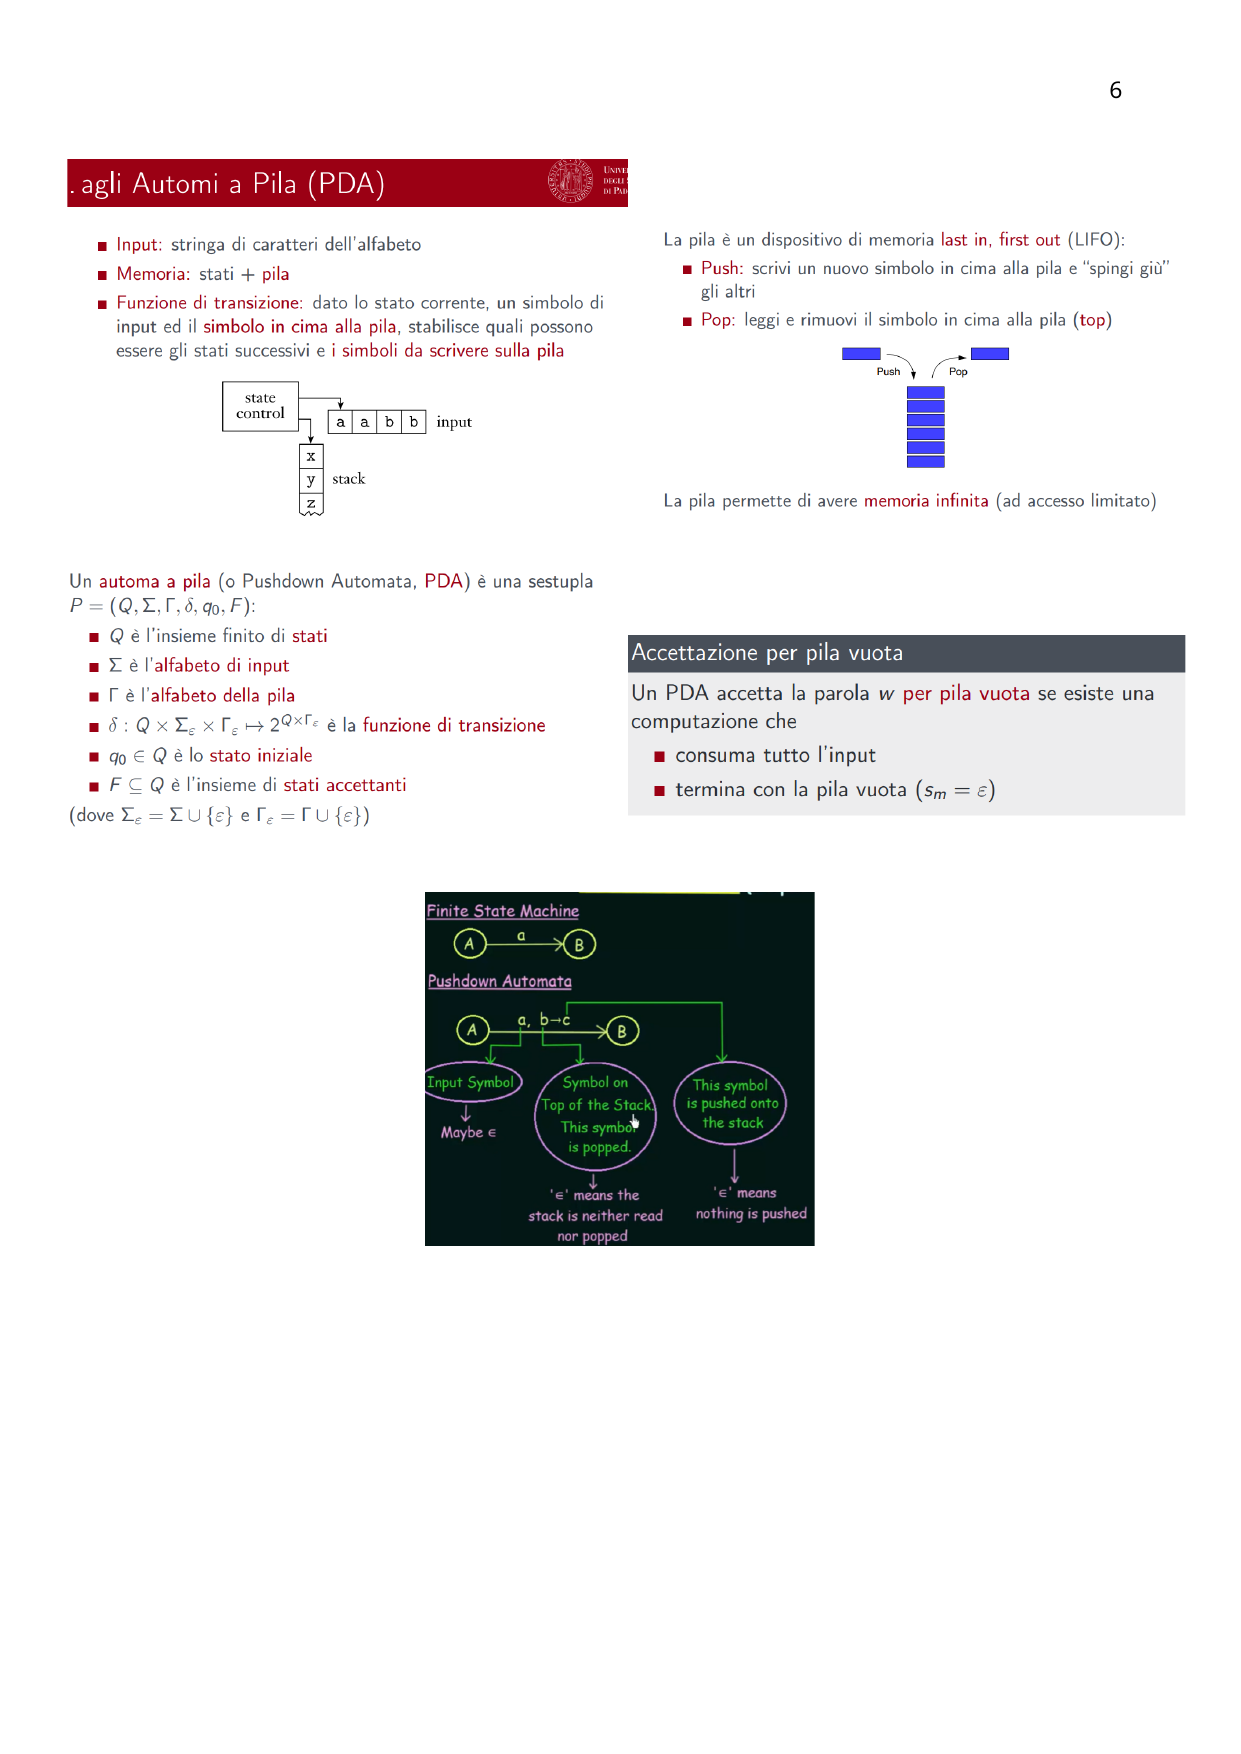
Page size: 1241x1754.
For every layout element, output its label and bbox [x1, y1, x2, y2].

picture [628, 635, 1186, 818]
picture [67, 159, 628, 535]
picture [67, 558, 596, 842]
picture [653, 217, 1212, 529]
picture [425, 892, 815, 1246]
